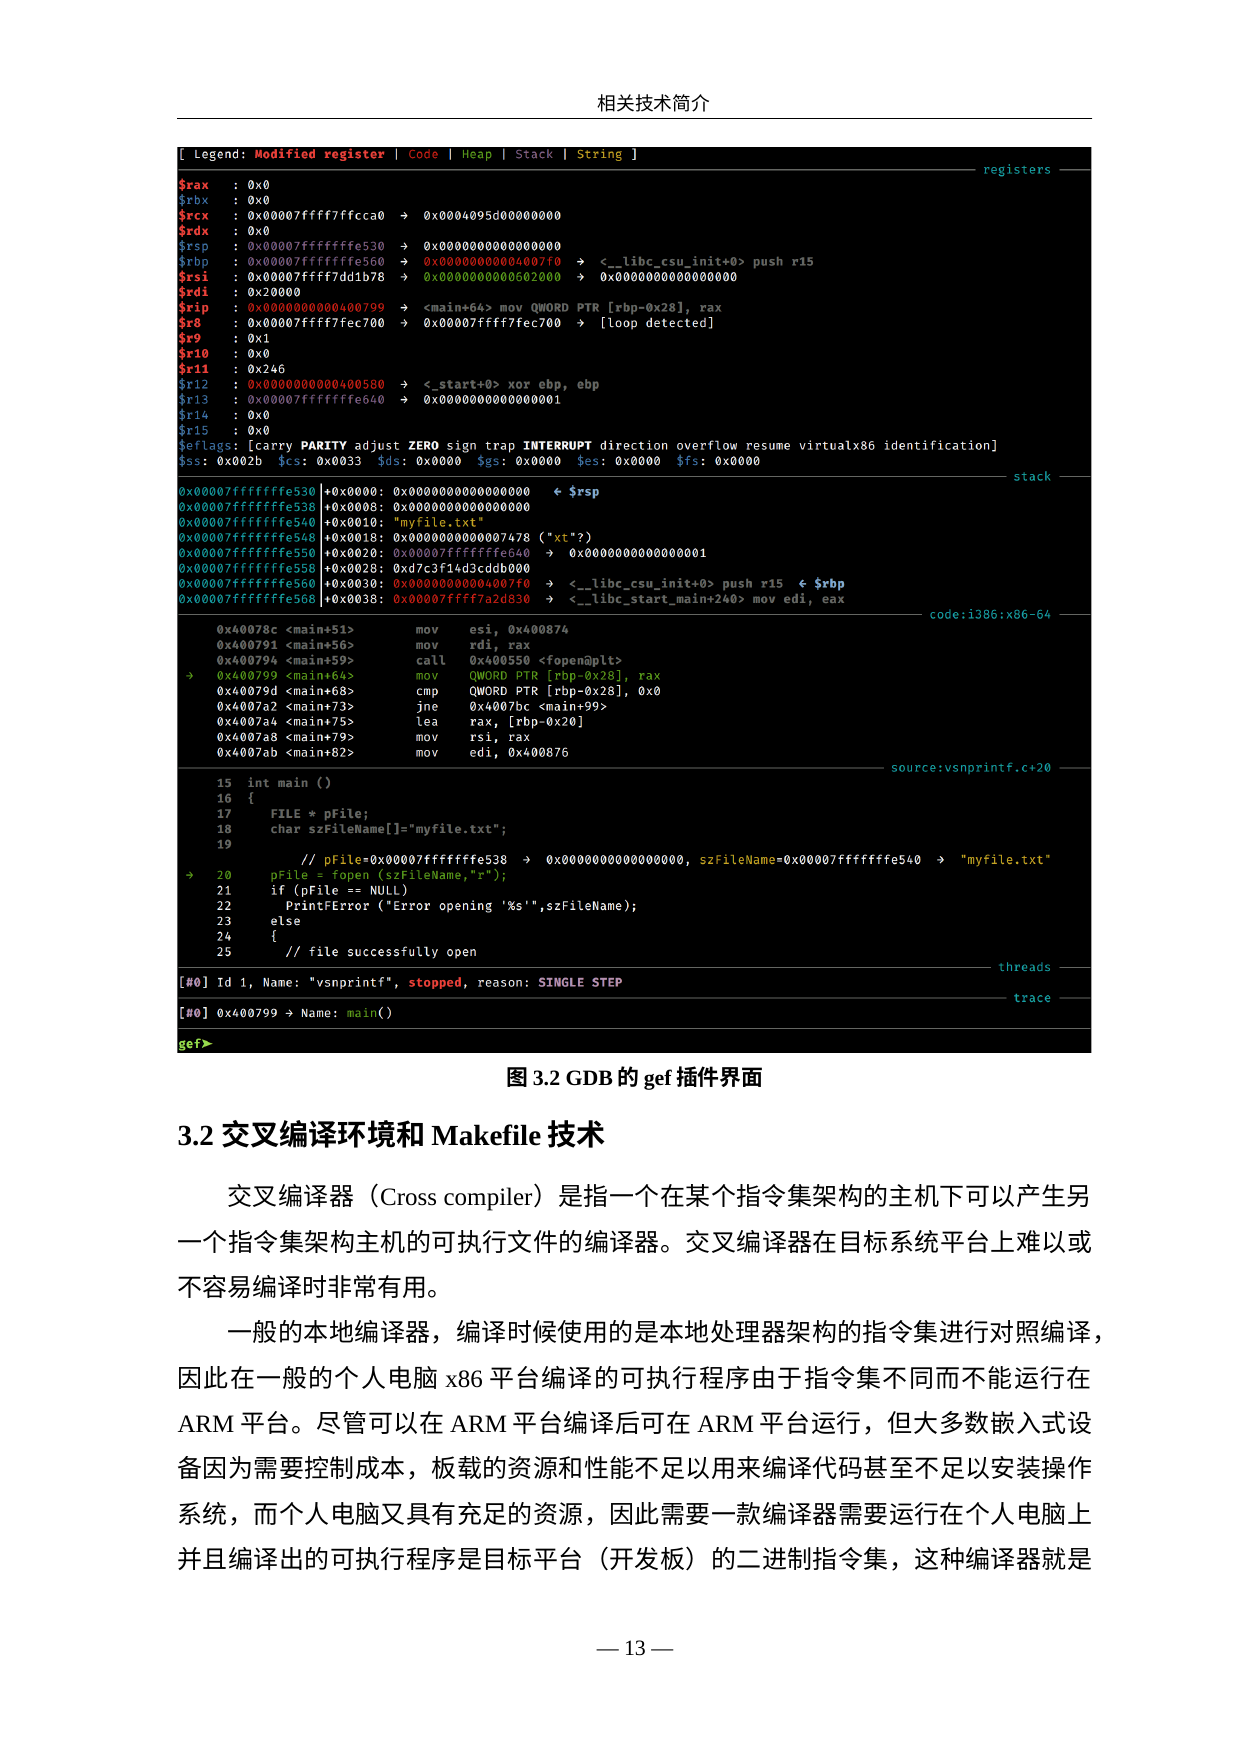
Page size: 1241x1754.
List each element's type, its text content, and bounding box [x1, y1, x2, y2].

subtitle 交叉编译环境和Makefile技术 [177, 1112, 1092, 1154]
text 交叉编译器（Cross compiler）是指一个在某个指令集架构的主机下可以产生另一个指令集架构主机的可执行文件的编译器。交叉编译器在目标系统平台上难以或不容易编译时非常有用。 [177, 1177, 1092, 1304]
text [177, 1313, 1092, 1576]
picture [177, 147, 1092, 1053]
text 图3.2 GDB的gef插件界面 [177, 1059, 1092, 1091]
